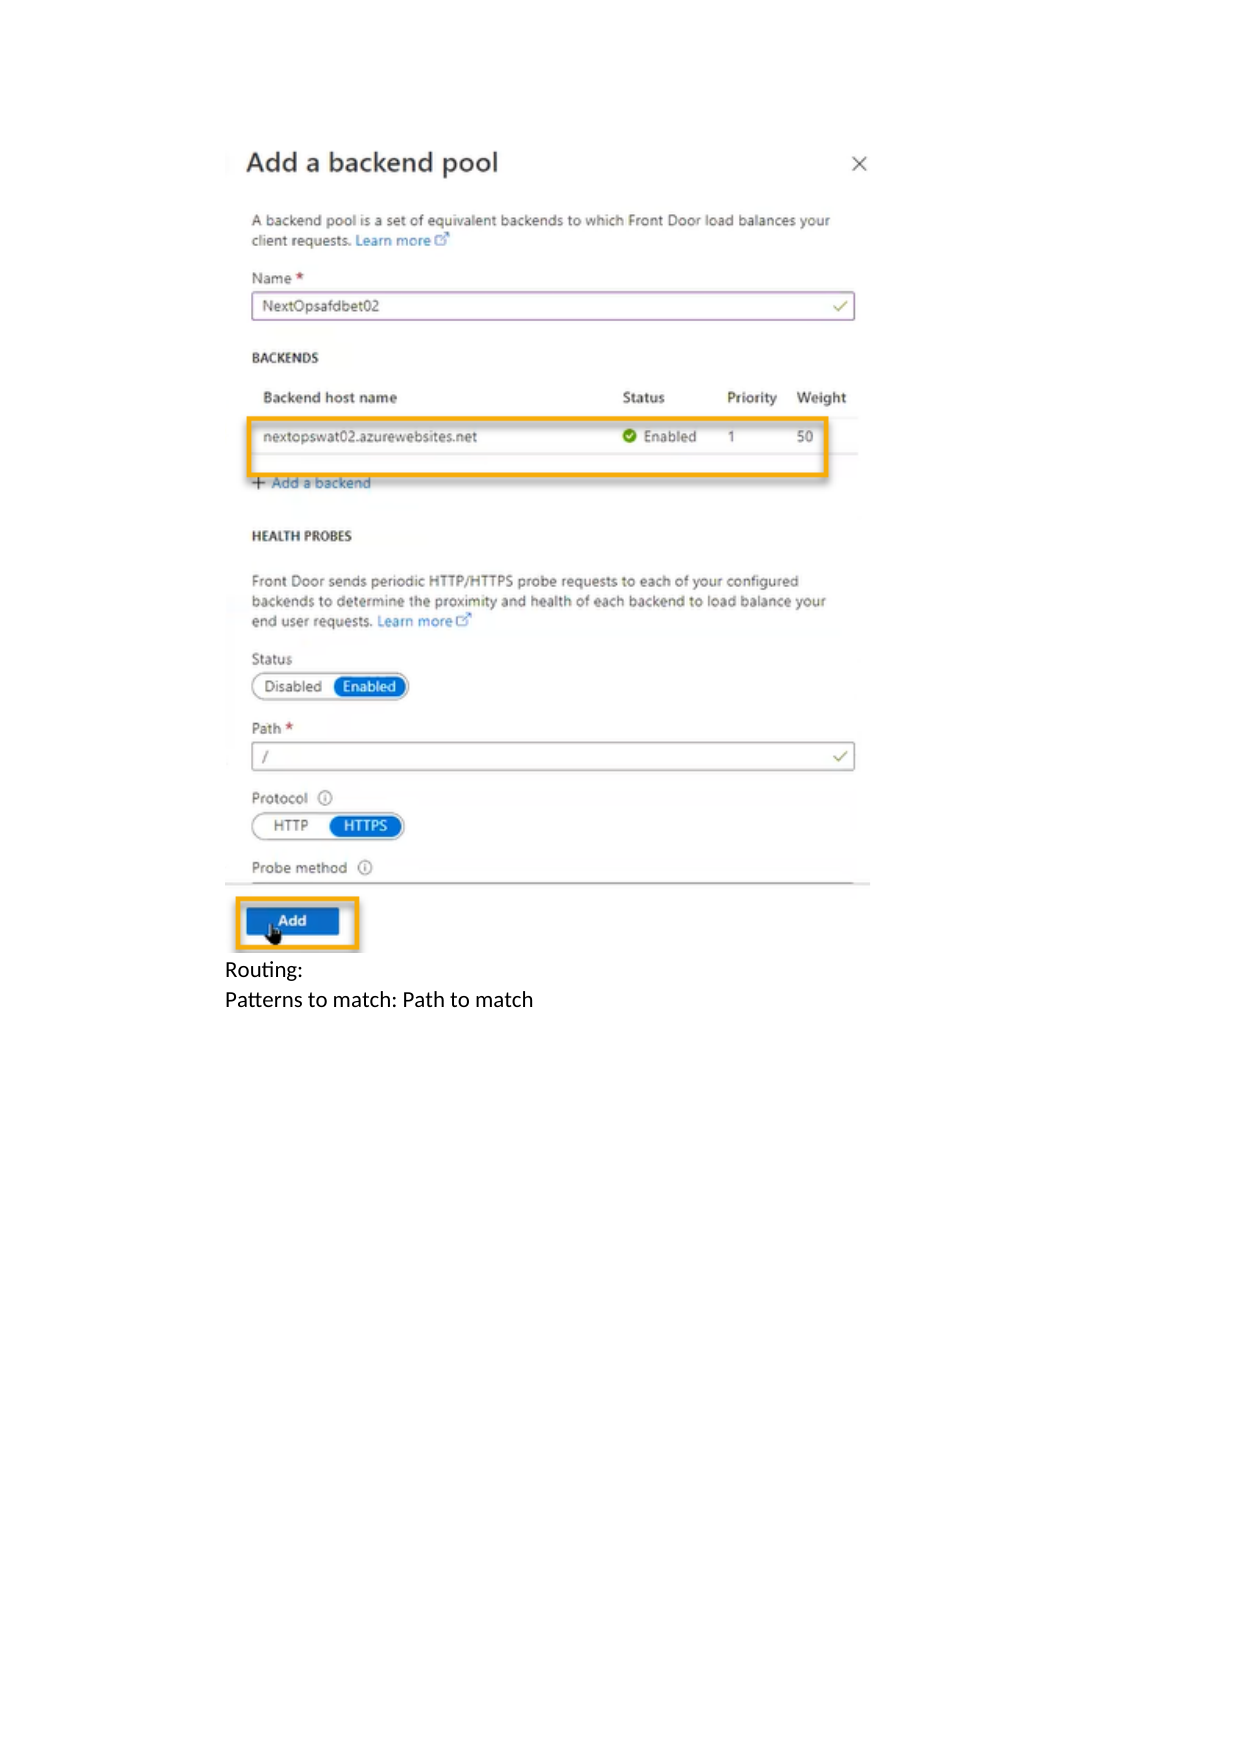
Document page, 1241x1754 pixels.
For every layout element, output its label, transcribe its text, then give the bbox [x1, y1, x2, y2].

list Patterns to match: Path to match [225, 985, 1090, 1013]
picture [225, 150, 871, 953]
list Routing: [225, 955, 1090, 983]
